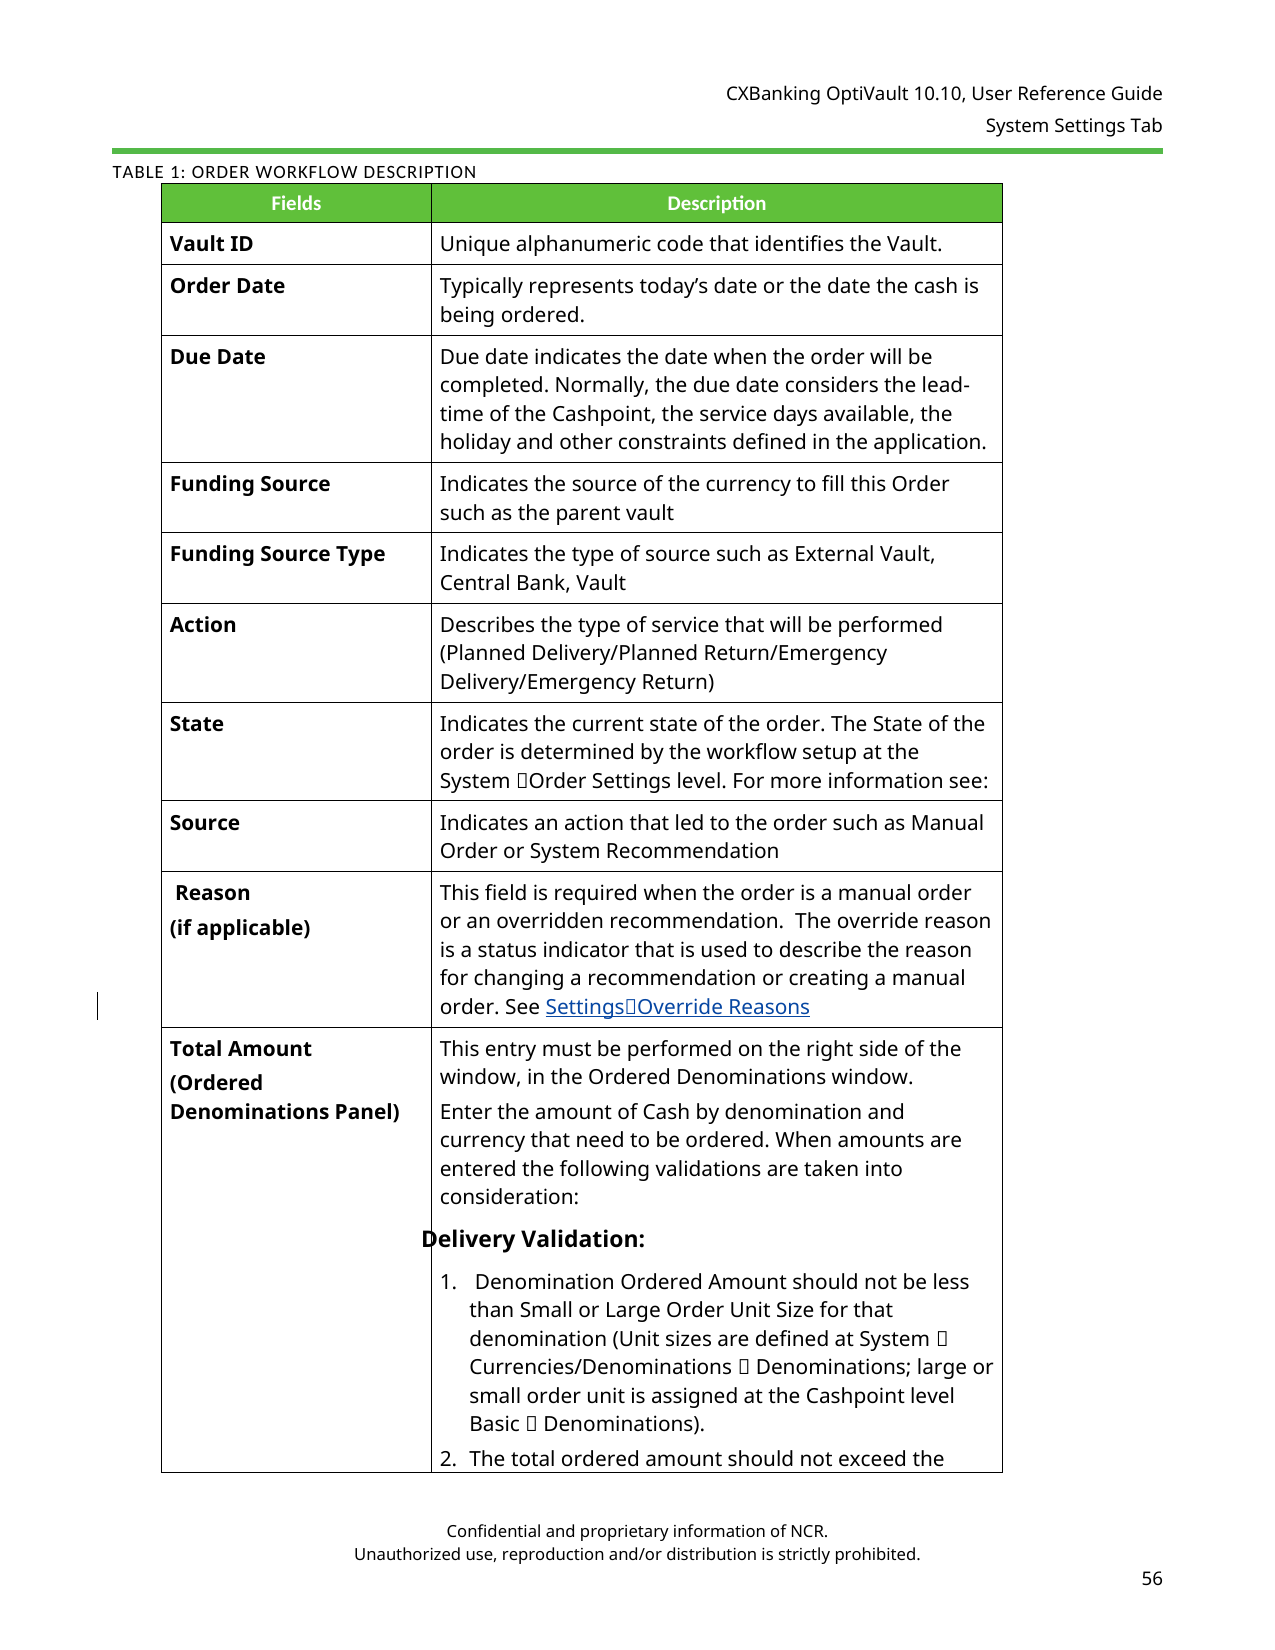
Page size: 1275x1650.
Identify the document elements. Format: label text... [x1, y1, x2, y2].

table_header Description [432, 184, 1002, 222]
table_cell State [162, 703, 431, 800]
table_cell Indicates the source of the currency to fill this Order such as the parent vault [432, 463, 1002, 532]
table_cell Indicates an action that led to the order such as Manual Order or System Recommendation [432, 801, 1002, 871]
table_cell Indicates the type of source such as External Vault, Central Bank, Vault [432, 533, 1002, 603]
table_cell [432, 1028, 1002, 1472]
table_cell Due Date [162, 336, 431, 462]
table_cell Due date indicates the date when the order will be completed. Normally, the due date considers the lead-time of the Cashpoint, the service days available, the holiday and other constraints defined in the application. [432, 336, 1002, 462]
table_cell Funding Source Type [162, 533, 431, 603]
table_cell Unique alphanumeric code that identifies the Vault. [432, 223, 1002, 264]
table_cell Reason (if applicable) [162, 872, 431, 1027]
table_cell This field is required when the order is a manual order or an overridden recommendation. The override reason is a status indicator that is used to describe the reason for changing a recommendation or creating a manual order. See [432, 872, 1002, 1027]
table_cell Typically represents today’s date or the date the cash is being ordered. [432, 265, 1002, 334]
table_cell Source [162, 801, 431, 871]
table_cell Describes the type of service that will be performed (Planned Delivery/Planned Return/Emergency Delivery/Emergency Return) [432, 604, 1002, 702]
table_cell Funding Source [162, 463, 431, 532]
table_cell Order Date [162, 265, 431, 334]
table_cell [162, 1028, 431, 1472]
table_cell Vault ID [162, 223, 431, 264]
table_cell Action [162, 604, 431, 702]
table_header Fields [162, 184, 431, 222]
table_cell Indicates the current state of the order. The State of the order is determined by the workflow setup at the System Order Settings level. For more information see: [432, 703, 1002, 800]
